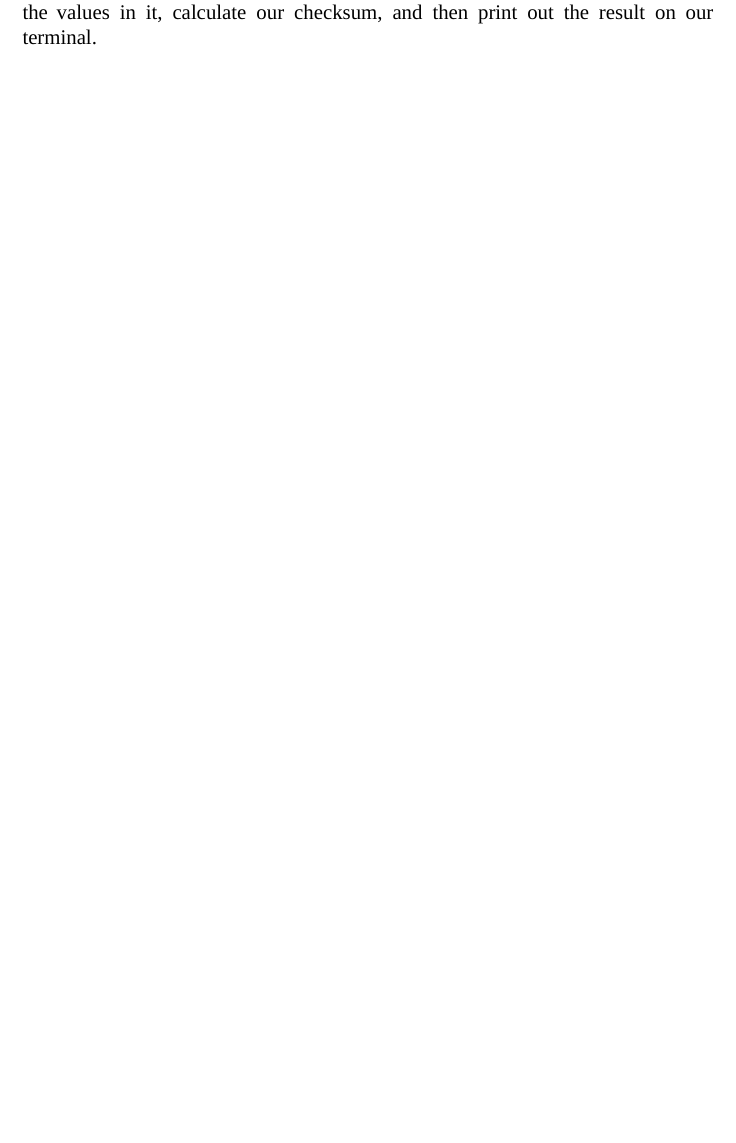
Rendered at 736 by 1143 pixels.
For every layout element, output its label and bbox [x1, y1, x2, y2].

text [22, 0, 713, 49]
